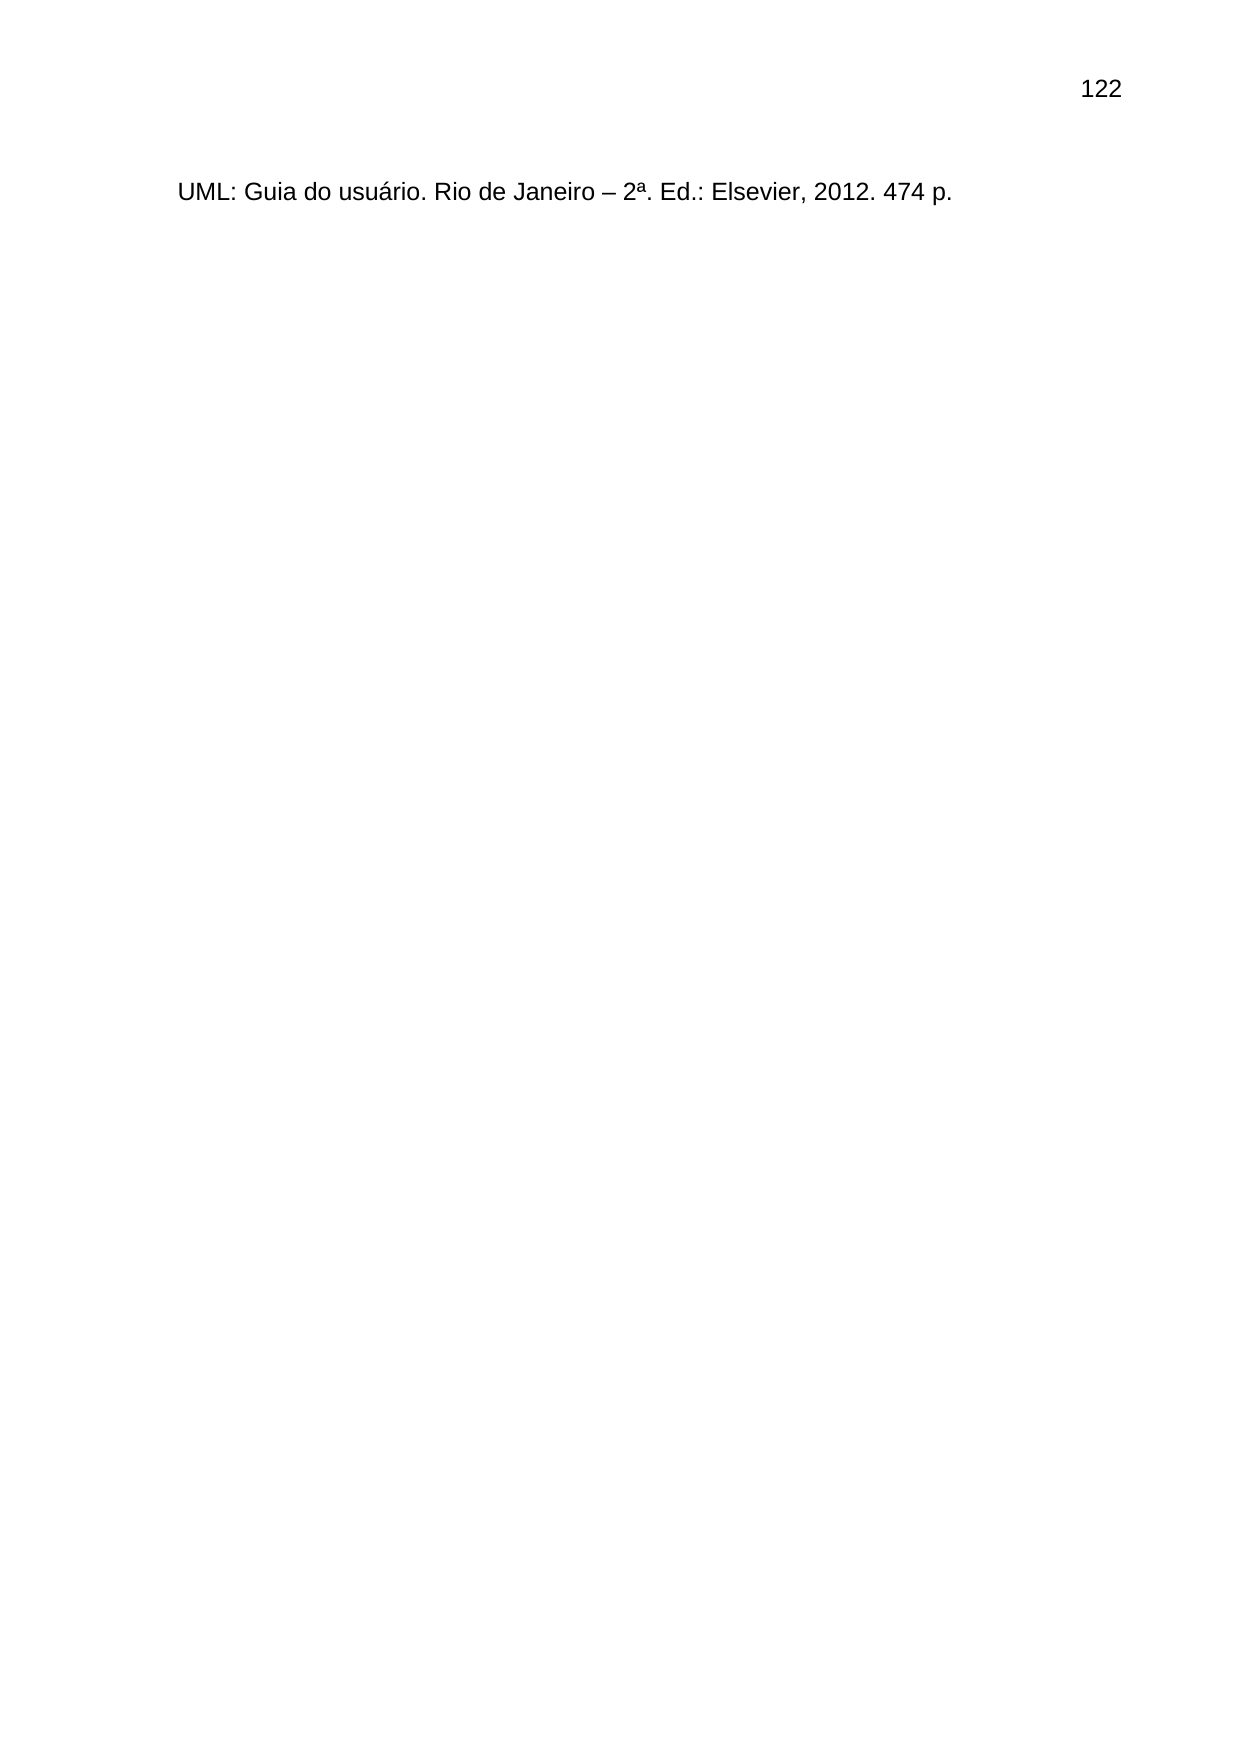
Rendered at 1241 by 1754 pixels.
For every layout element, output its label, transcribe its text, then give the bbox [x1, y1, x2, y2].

text UML: Guia do usuário. Rio de Janeiro – 2ª. Ed.: Elsevier, 2012. 474 p. [177, 177, 1122, 206]
